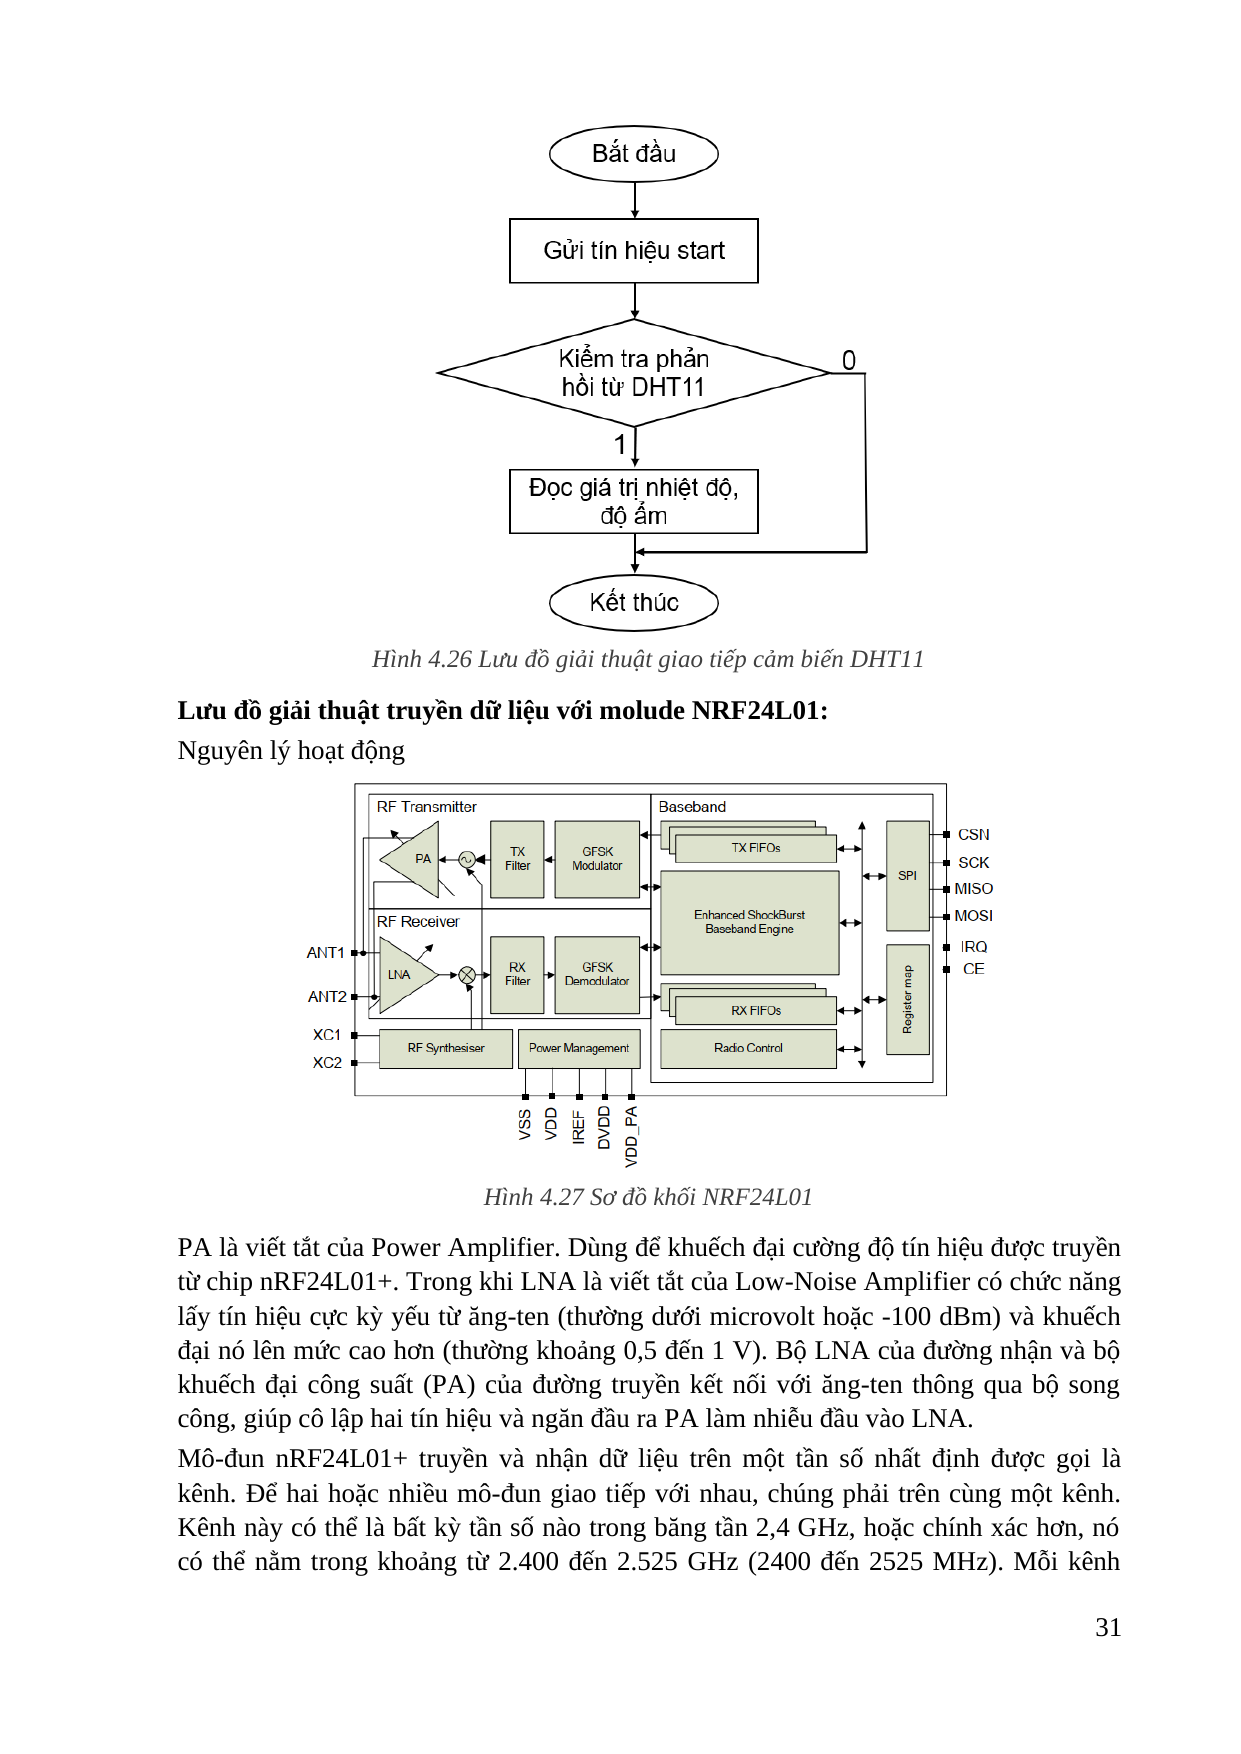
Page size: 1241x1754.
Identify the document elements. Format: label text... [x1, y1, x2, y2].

picture [415, 118, 884, 636]
picture [304, 774, 995, 1173]
text Nguyên lý hoạt động [177, 734, 1122, 766]
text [177, 1442, 1122, 1576]
text PA là viết tắt của Power Amplifier. Dùng để khuếch đại cường độ tín hiệu được truyền từ chip nRF24L01+. Trong khi LNA là viết tắt của Low-Noise Amplifier có chức năng lấy tín hiệu cực kỳ yếu từ ăng-ten (thường dưới microvolt hoặc -100 dBm) và khuếch đại nó lên mức cao hơn (thường khoảng 0,5 đến 1 V). Bộ LNA của đường nhận và bộ khuếch đại công suất (PA) của đường truyền kết nối với ăng-ten thông qua bộ song công, giúp cô lập hai tín hiệu và ngăn đầu ra PA làm nhiễu đầu vào LNA. [177, 1231, 1122, 1433]
text Lưu đồ giải thuật truyền dữ liệu với molude NRF24L01: [177, 694, 1122, 725]
